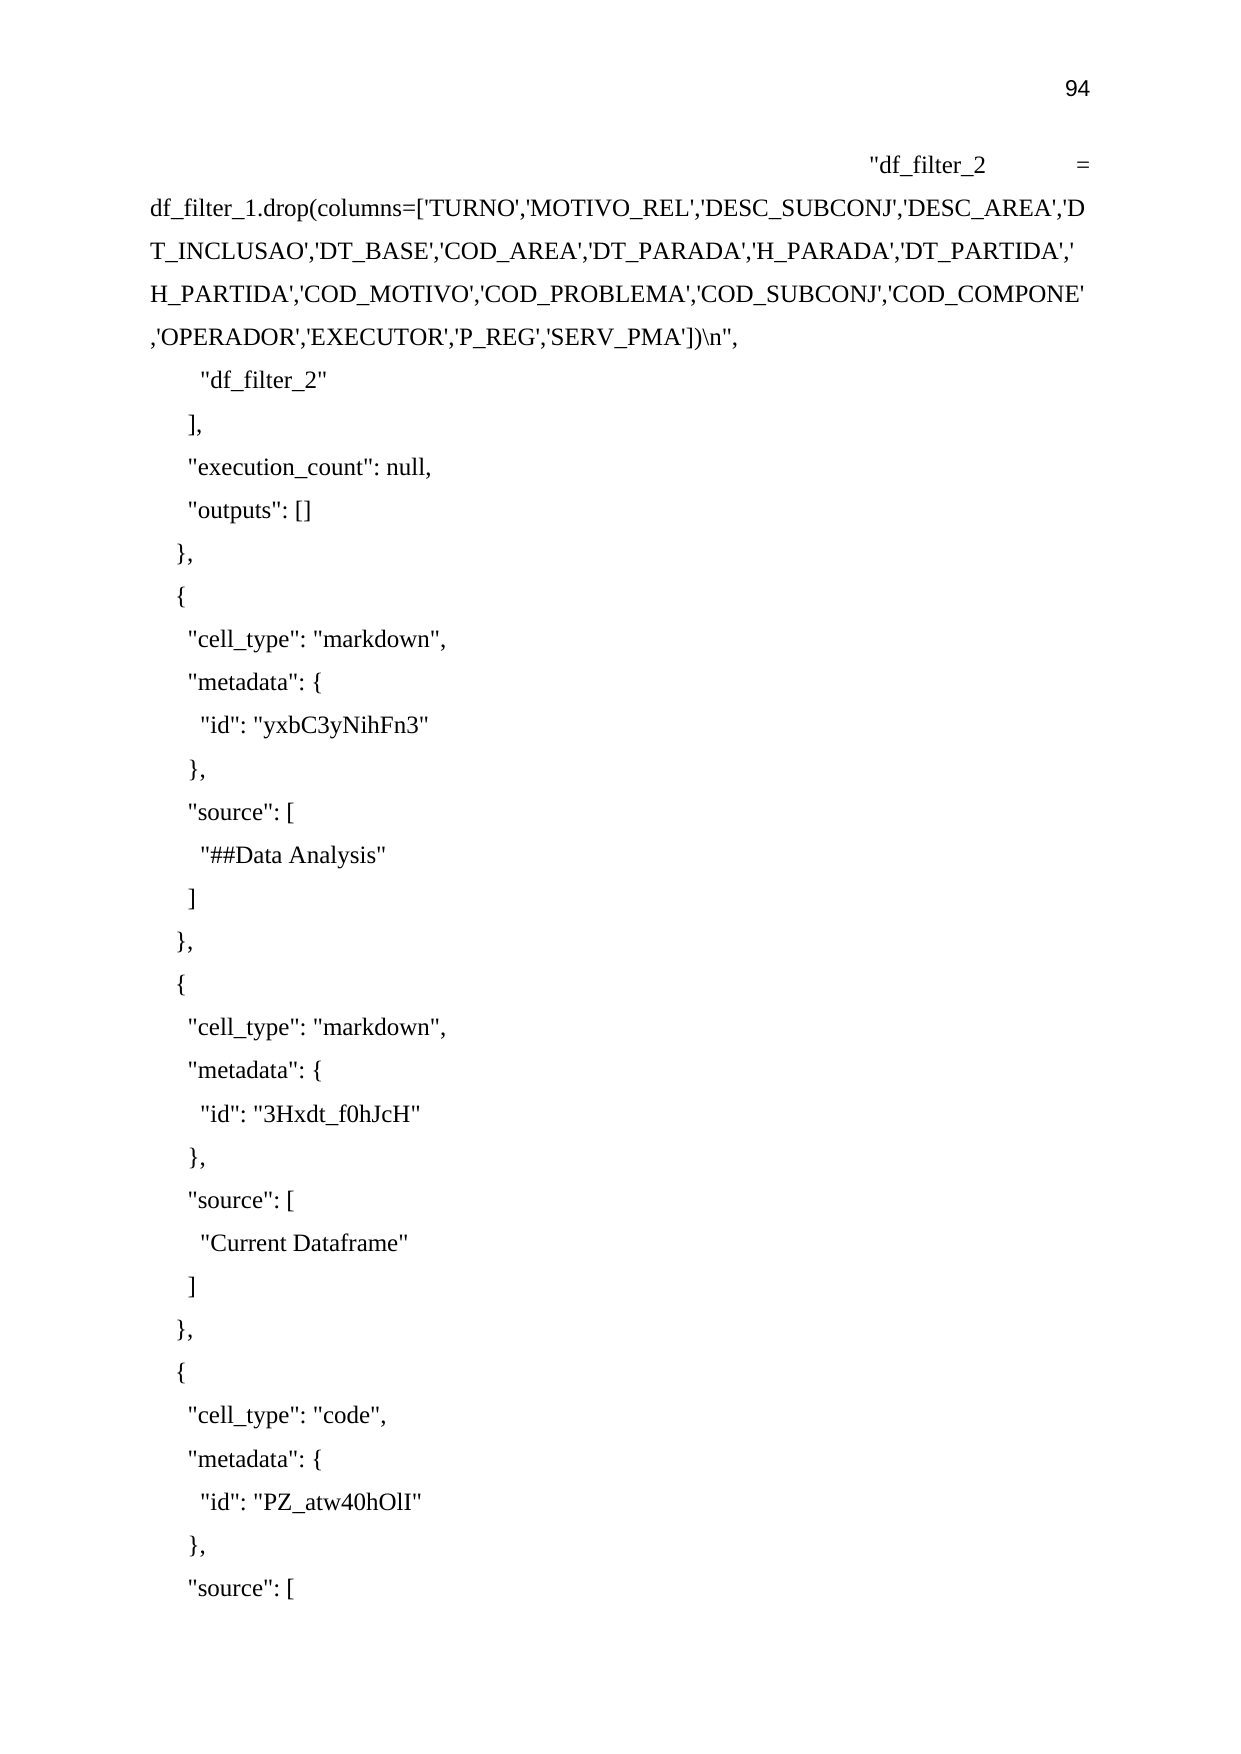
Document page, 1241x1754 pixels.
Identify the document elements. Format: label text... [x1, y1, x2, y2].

text "source": [ [150, 797, 1090, 826]
text }, [150, 926, 1090, 955]
text { [150, 1357, 1090, 1386]
text "id": "3Hxdt_f0hJcH" [150, 1099, 1090, 1127]
text { [150, 969, 1090, 998]
text }, [150, 538, 1090, 567]
text "Current Dataframe" [150, 1228, 1090, 1257]
text "metadata": { [150, 1056, 1090, 1084]
text "source": [ [150, 1573, 1090, 1602]
text "cell_type": "markdown", [150, 624, 1090, 653]
text "metadata": { [150, 667, 1090, 696]
text }, [150, 1314, 1090, 1343]
text "cell_type": "code", [150, 1401, 1090, 1429]
text ] [150, 1271, 1090, 1300]
text "df_filter_2 = df_filter_1.drop(columns=['TURNO','MOTIVO_REL','DESC_SUBCONJ','DESC_AREA','DT_INCLUSAO','DT_BASE','COD_AREA','DT_PARADA','H_PARADA','DT_PARTIDA','H_PARTIDA','COD_MOTIVO','COD_PROBLEMA','COD_SUBCONJ','COD_COMPONE','OPERADOR','EXECUTOR','P_REG','SERV_PMA'])\n", [150, 150, 1090, 351]
text "id": "yxbC3yNihFn3" [150, 711, 1090, 739]
text "df_filter_2" [150, 366, 1090, 394]
text "outputs": [] [150, 495, 1090, 524]
text }, [150, 1142, 1090, 1171]
text "id": "PZ_atw40hOlI" [150, 1487, 1090, 1516]
text ], [150, 409, 1090, 437]
text ] [150, 883, 1090, 912]
text "cell_type": "markdown", [150, 1012, 1090, 1041]
text "source": [ [150, 1185, 1090, 1214]
text { [150, 581, 1090, 610]
text "execution_count": null, [150, 452, 1090, 481]
text }, [150, 754, 1090, 782]
text "metadata": { [150, 1444, 1090, 1472]
text }, [150, 1530, 1090, 1559]
text "##Data Analysis" [150, 840, 1090, 869]
